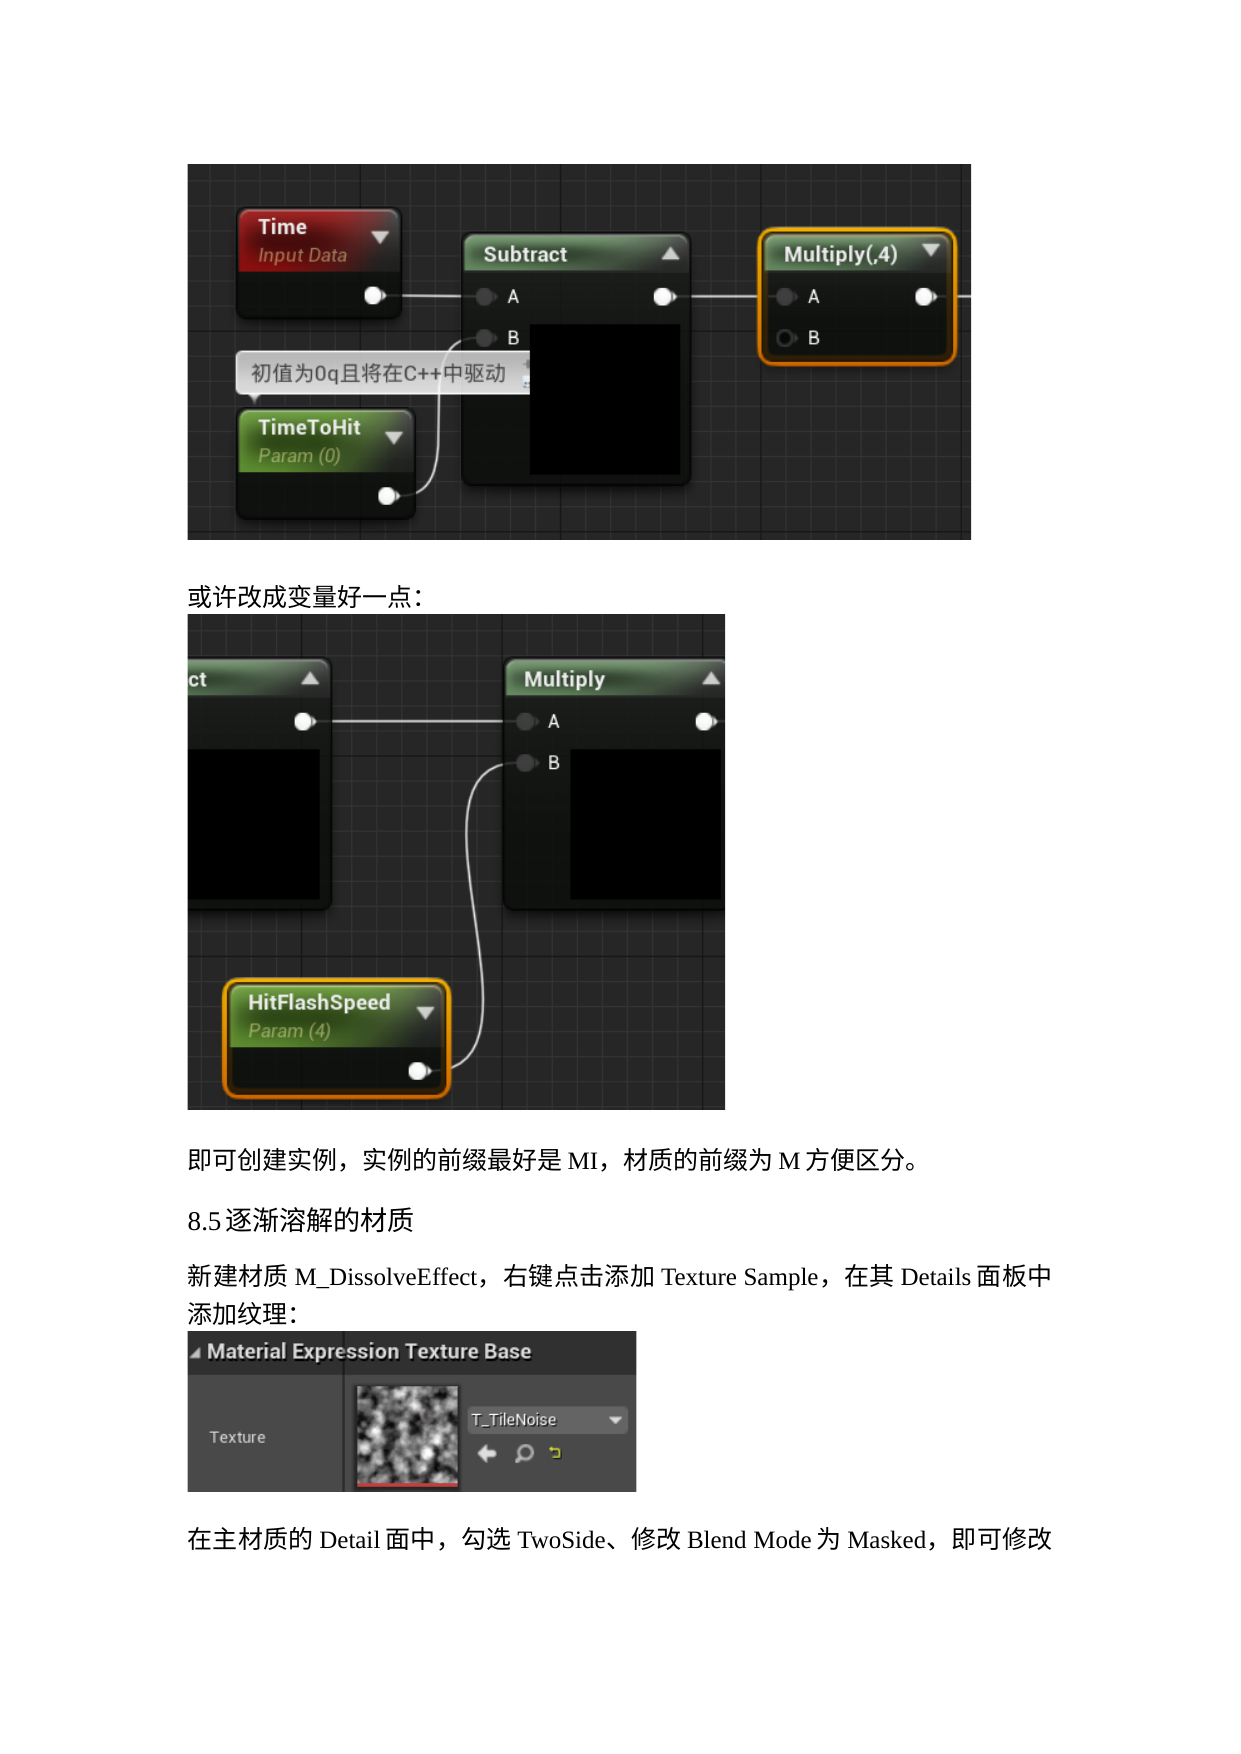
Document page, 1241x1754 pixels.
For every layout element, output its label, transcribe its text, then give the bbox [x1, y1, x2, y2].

subtitle 逐渐溶解的材质 [187, 1181, 1053, 1256]
picture [187, 1331, 637, 1492]
text 新建材质M_DissolveEffect，右键点击添加Texture Sample，在其Details面板中添加纹理： [187, 1256, 1053, 1331]
text 或许改成变量好一点： [187, 577, 1053, 614]
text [187, 1519, 1053, 1556]
text 即可创建实例，实例的前缀最好是MI，材质的前缀为M方便区分。 [187, 1139, 1053, 1177]
picture [187, 614, 725, 1110]
picture [187, 164, 972, 540]
